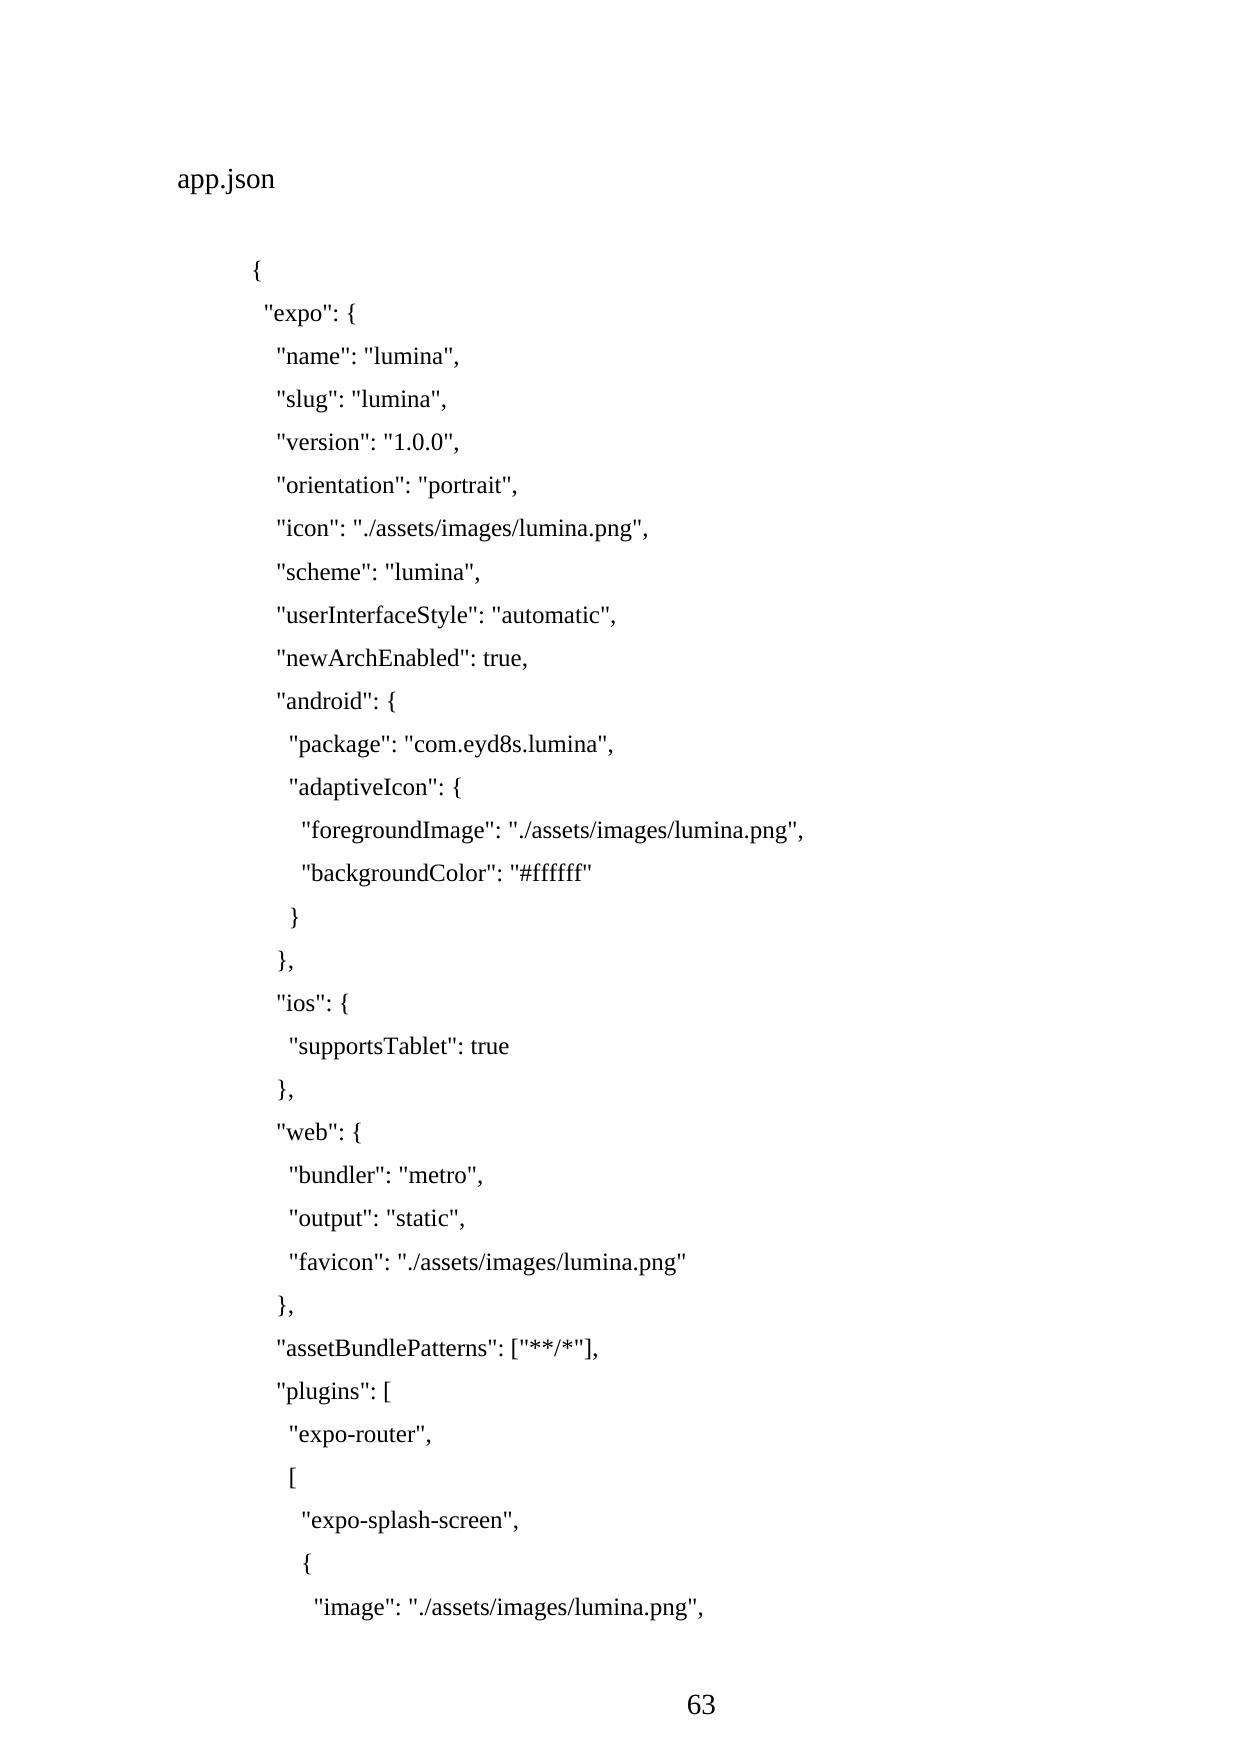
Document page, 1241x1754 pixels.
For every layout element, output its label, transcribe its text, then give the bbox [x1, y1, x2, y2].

text }, [177, 1074, 1152, 1103]
text "scheme": "lumina", [177, 557, 1152, 585]
text "expo": { [177, 298, 1152, 327]
text "package": "com.eyd8s.lumina", [177, 729, 1152, 758]
text "bundler": "metro", [177, 1160, 1152, 1189]
text app.json [177, 161, 1152, 195]
text "name": "lumina", [177, 341, 1152, 370]
text "slug": "lumina", [177, 384, 1152, 413]
text "plugins": [ [177, 1376, 1152, 1405]
text "icon": "./assets/images/lumina.png", [177, 513, 1152, 542]
text "supportsTablet": true [177, 1031, 1152, 1060]
text { [177, 255, 1152, 283]
text "userInterfaceStyle": "automatic", [177, 600, 1152, 628]
text "expo-splash-screen", [177, 1505, 1152, 1534]
text "newArchEnabled": true, [177, 643, 1152, 672]
text "version": "1.0.0", [177, 427, 1152, 456]
text "output": "static", [177, 1203, 1152, 1232]
text "expo-router", [177, 1419, 1152, 1448]
text "ios": { [177, 988, 1152, 1017]
text "orientation": "portrait", [177, 470, 1152, 499]
text "adaptiveIcon": { [177, 772, 1152, 801]
text } [177, 902, 1152, 930]
text }, [177, 945, 1152, 973]
text [ [177, 1462, 1152, 1491]
text "web": { [177, 1117, 1152, 1146]
text "favicon": "./assets/images/lumina.png" [177, 1247, 1152, 1275]
text "backgroundColor": "#ffffff" [177, 858, 1152, 887]
text "image": "./assets/images/lumina.png", [177, 1592, 1152, 1620]
text }, [177, 1290, 1152, 1318]
text { [177, 1548, 1152, 1577]
text "foregroundImage": "./assets/images/lumina.png", [177, 815, 1152, 844]
text "assetBundlePatterns": ["**/*"], [177, 1333, 1152, 1362]
text "android": { [177, 686, 1152, 715]
